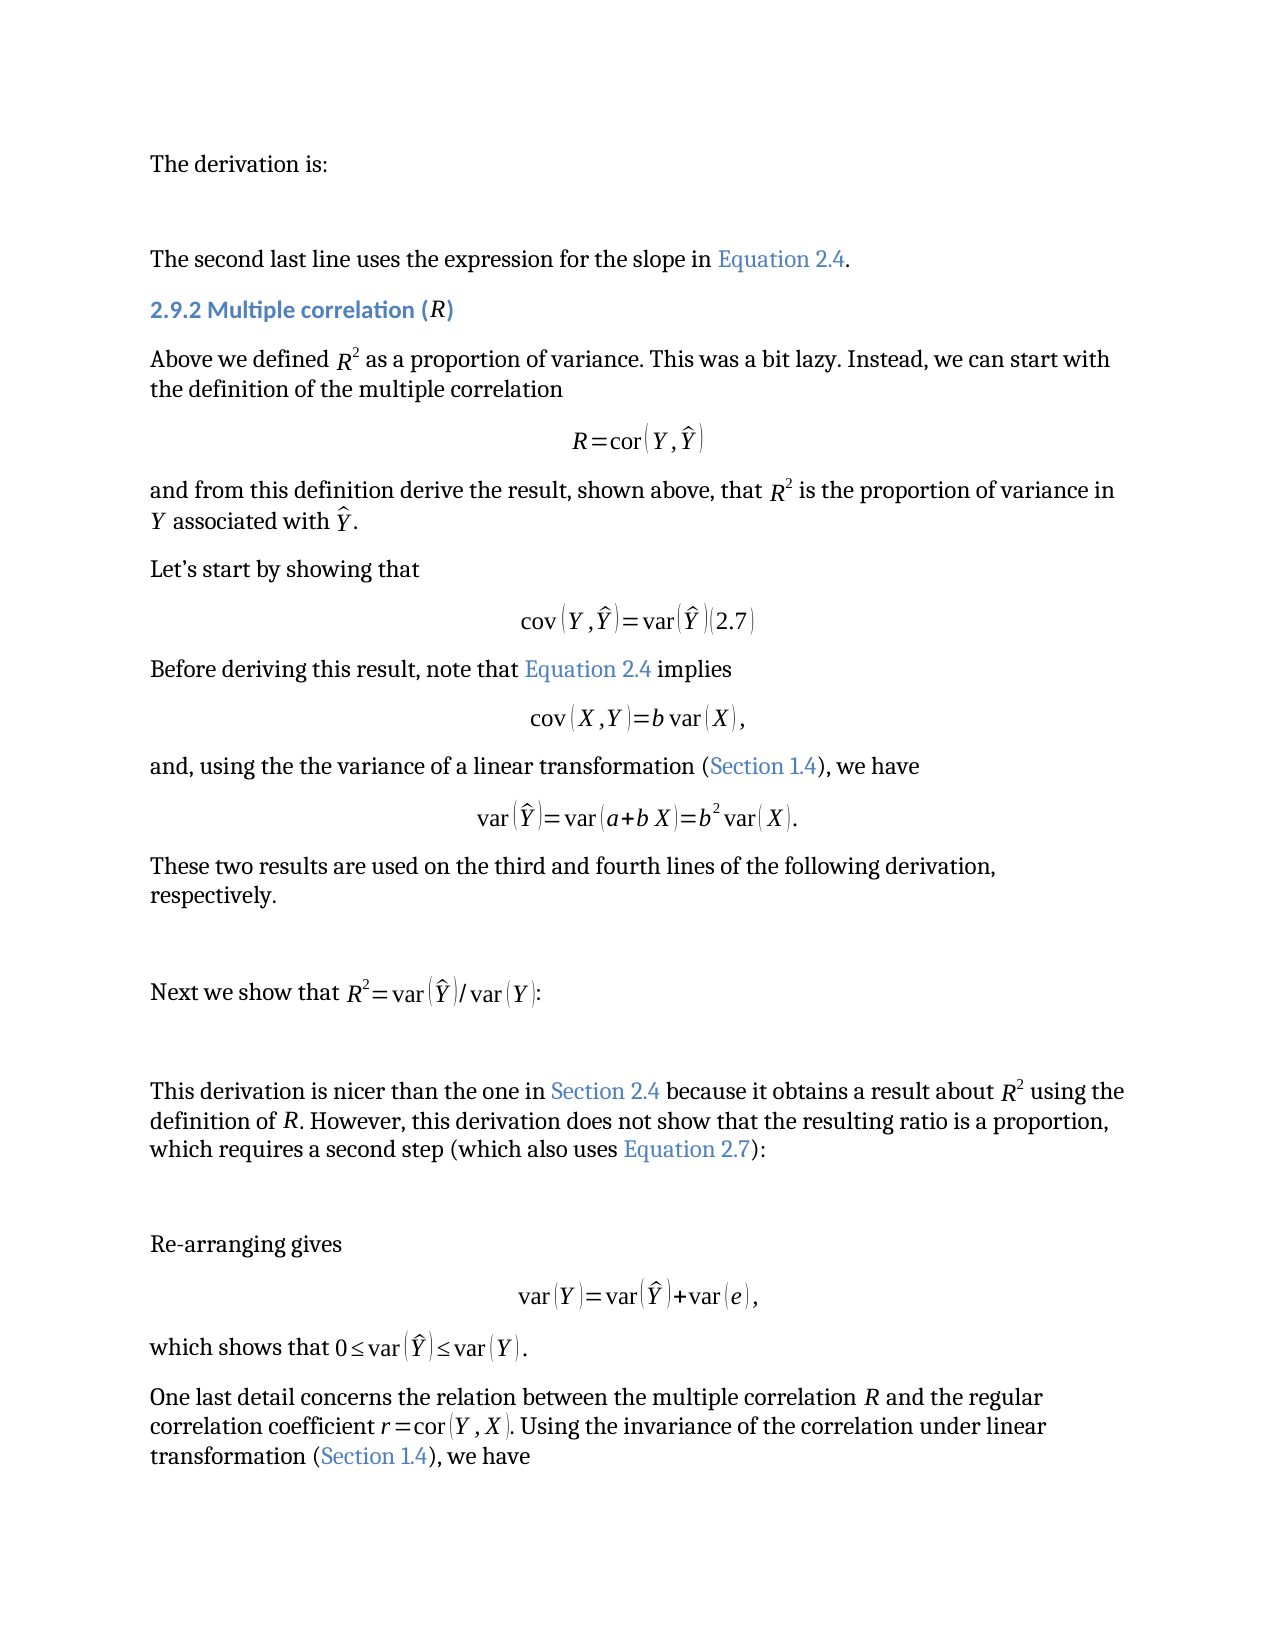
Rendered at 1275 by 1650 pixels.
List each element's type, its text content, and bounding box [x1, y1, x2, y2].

text Re-arranging gives [150, 1230, 1125, 1259]
subtitle 2.9.2 Multiple correlation () [150, 294, 1125, 325]
text Before deriving this result, note that Equation 2.4 implies [150, 655, 1125, 684]
text and, using the the variance of a linear transformation (Section 1.4), we have [150, 752, 1125, 781]
text The derivation is: [150, 150, 1125, 179]
text Above we defined as a proportion of variance. This was a bit lazy. Instead, we can start with the definition of the multiple correlation [150, 344, 1125, 404]
text Next we show that : [150, 976, 1125, 1009]
text One last detail concerns the relation between the multiple correlation and the regular correlation coefficient . Using the invariance of the correlation under linear transformation (Section 1.4), we have [150, 1383, 1125, 1471]
text which shows that [150, 1330, 1125, 1364]
text and from this definition derive the result, shown above, that is the proportion of variance in associated with . [150, 475, 1125, 536]
text The second last line uses the expression for the slope in Equation 2.4. [150, 245, 1125, 274]
text Let’s start by showing that [150, 555, 1125, 584]
text This derivation is nicer than the one in Section 2.4 because it obtains a result about using the definition of . However, this derivation does not show that the resulting ratio is a proportion, which requires a second step (which also uses Equation 2.7): [150, 1075, 1125, 1164]
text These two results are used on the third and fourth lines of the following derivation, respectively. [150, 852, 1125, 909]
